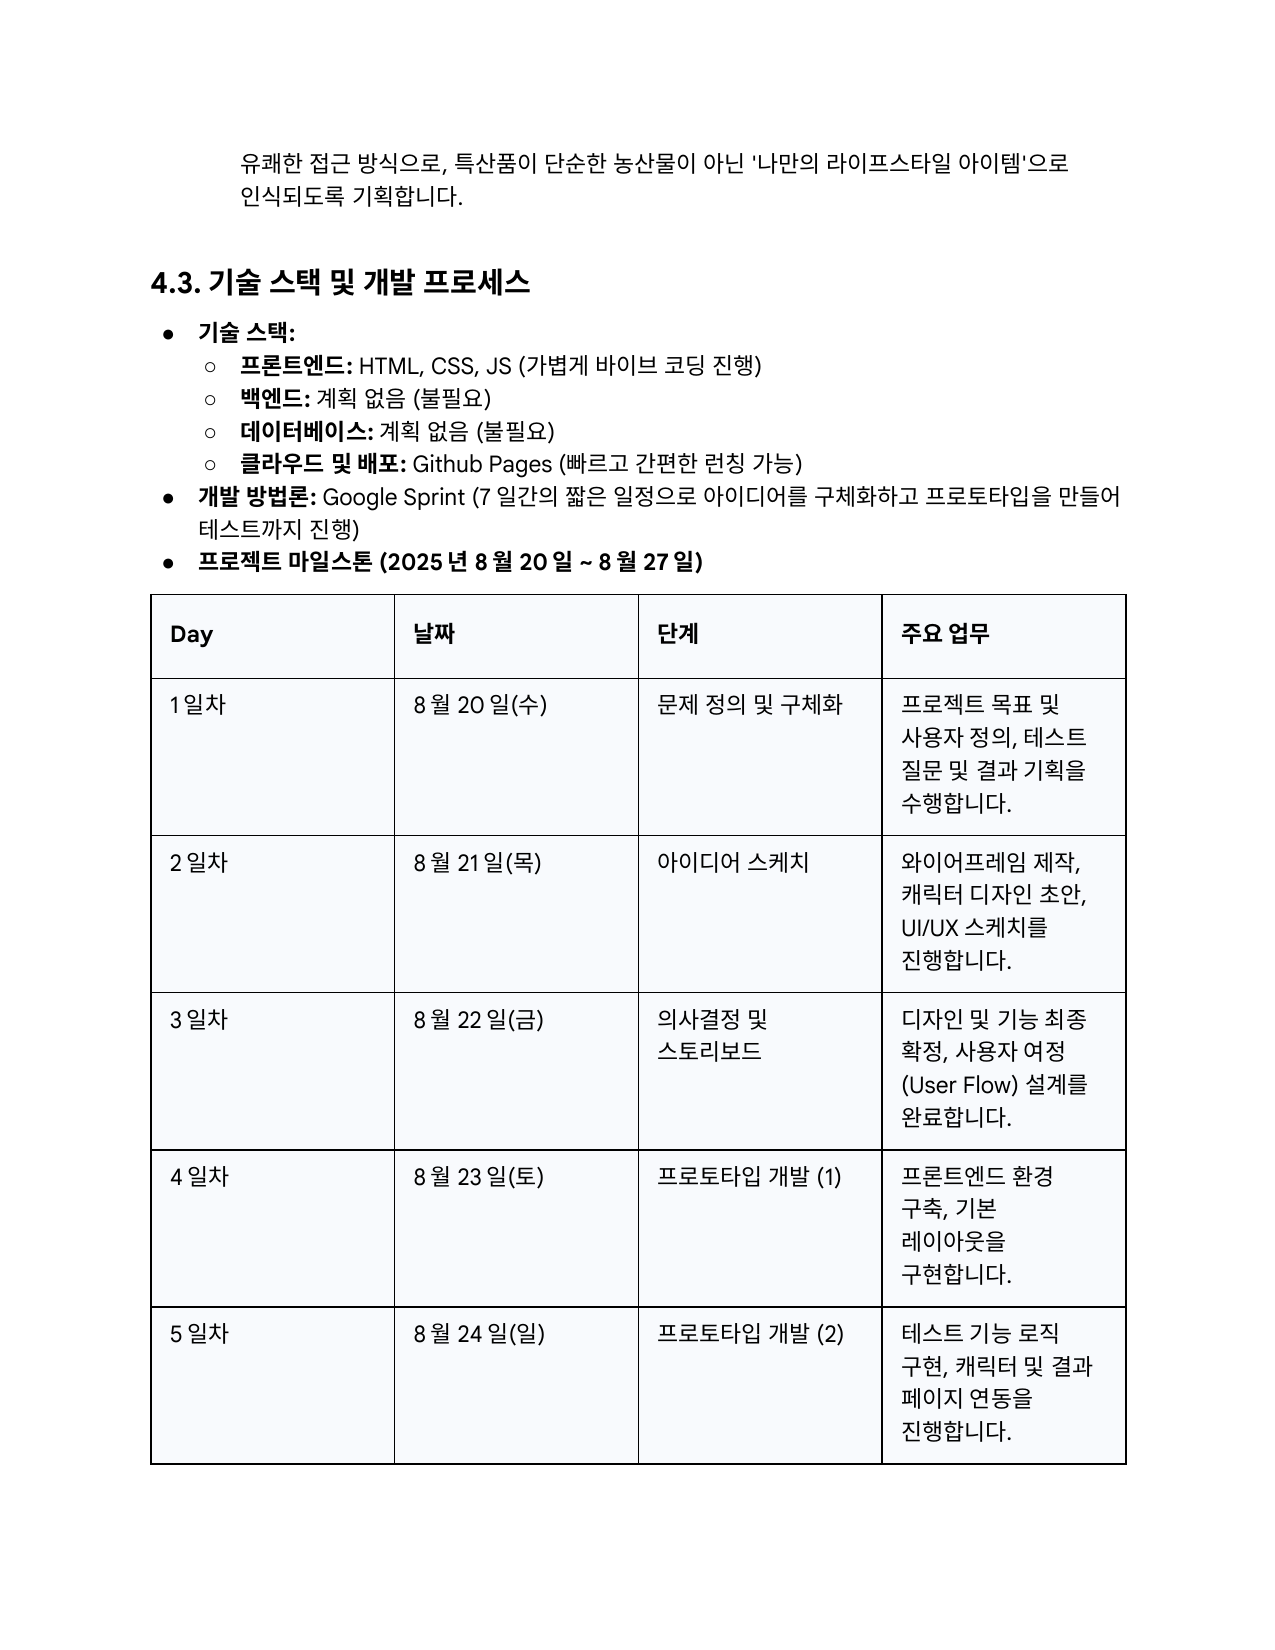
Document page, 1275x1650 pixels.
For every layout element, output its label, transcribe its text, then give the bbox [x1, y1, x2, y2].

subtitle 4.3. 기술 스택 및 개발 프로세스 [150, 265, 1125, 302]
list 기술 스택: [161, 319, 1125, 348]
table_cell 2일차 [152, 836, 394, 992]
list 클라우드 및 배포: Github Pages (빠르고 간편한 런칭 가능) [203, 450, 1125, 479]
table_cell 테스트 기능 로직 구현, 캐릭터 및 결과 페이지 연동을 진행합니다. [883, 1308, 1125, 1463]
list 개발 방법론: Google Sprint (7일간의 짧은 일정으로 아이디어를 구체화하고 프로토타입을 만들어 테스트까지 진행) [161, 483, 1125, 544]
list 프로젝트 마일스톤 (2025년 8월 20일 ~ 8월 27일) [161, 548, 1125, 577]
table_cell 디자인 및 기능 최종 확정, 사용자 여정(User Flow) 설계를 완료합니다. [883, 993, 1125, 1149]
table_cell 8월 20일(수) [395, 679, 638, 835]
table_header 단계 [639, 595, 881, 678]
table_cell 프로토타입 개발 (1) [639, 1151, 881, 1306]
table_cell 8월 22일(금) [395, 993, 638, 1149]
table_cell 의사결정 및 스토리보드 [639, 993, 881, 1149]
table_cell 와이어프레임 제작, 캐릭터 디자인 초안, UI/UX 스케치를 진행합니다. [883, 836, 1125, 992]
list 프론트엔드: HTML, CSS, JS (가볍게 바이브 코딩 진행) [203, 352, 1125, 381]
list 백엔드: 계획 없음 (불필요) [203, 385, 1125, 414]
table_cell 프로젝트 목표 및 사용자 정의, 테스트 질문 및 결과 기획을 수행합니다. [883, 679, 1125, 835]
table_cell 아이디어 스케치 [639, 836, 881, 992]
table_cell 4일차 [152, 1151, 394, 1306]
table_header 날짜 [395, 595, 638, 678]
table_header 주요 업무 [883, 595, 1125, 678]
table_header Day [152, 595, 394, 678]
table_cell 5일차 [152, 1308, 394, 1463]
table_cell 8월 23일(토) [395, 1151, 638, 1306]
table_cell 1일차 [152, 679, 394, 835]
table_cell 8월 21일(목) [395, 836, 638, 992]
table_cell 프로토타입 개발 (2) [639, 1308, 881, 1463]
table_cell 3일차 [152, 993, 394, 1149]
table_cell 8월 24일(일) [395, 1308, 638, 1463]
table_cell 프론트엔드 환경 구축, 기본 레이아웃을 구현합니다. [883, 1151, 1125, 1306]
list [203, 150, 1125, 211]
table_cell 문제 정의 및 구체화 [639, 679, 881, 835]
list 데이터베이스: 계획 없음 (불필요) [203, 418, 1125, 446]
